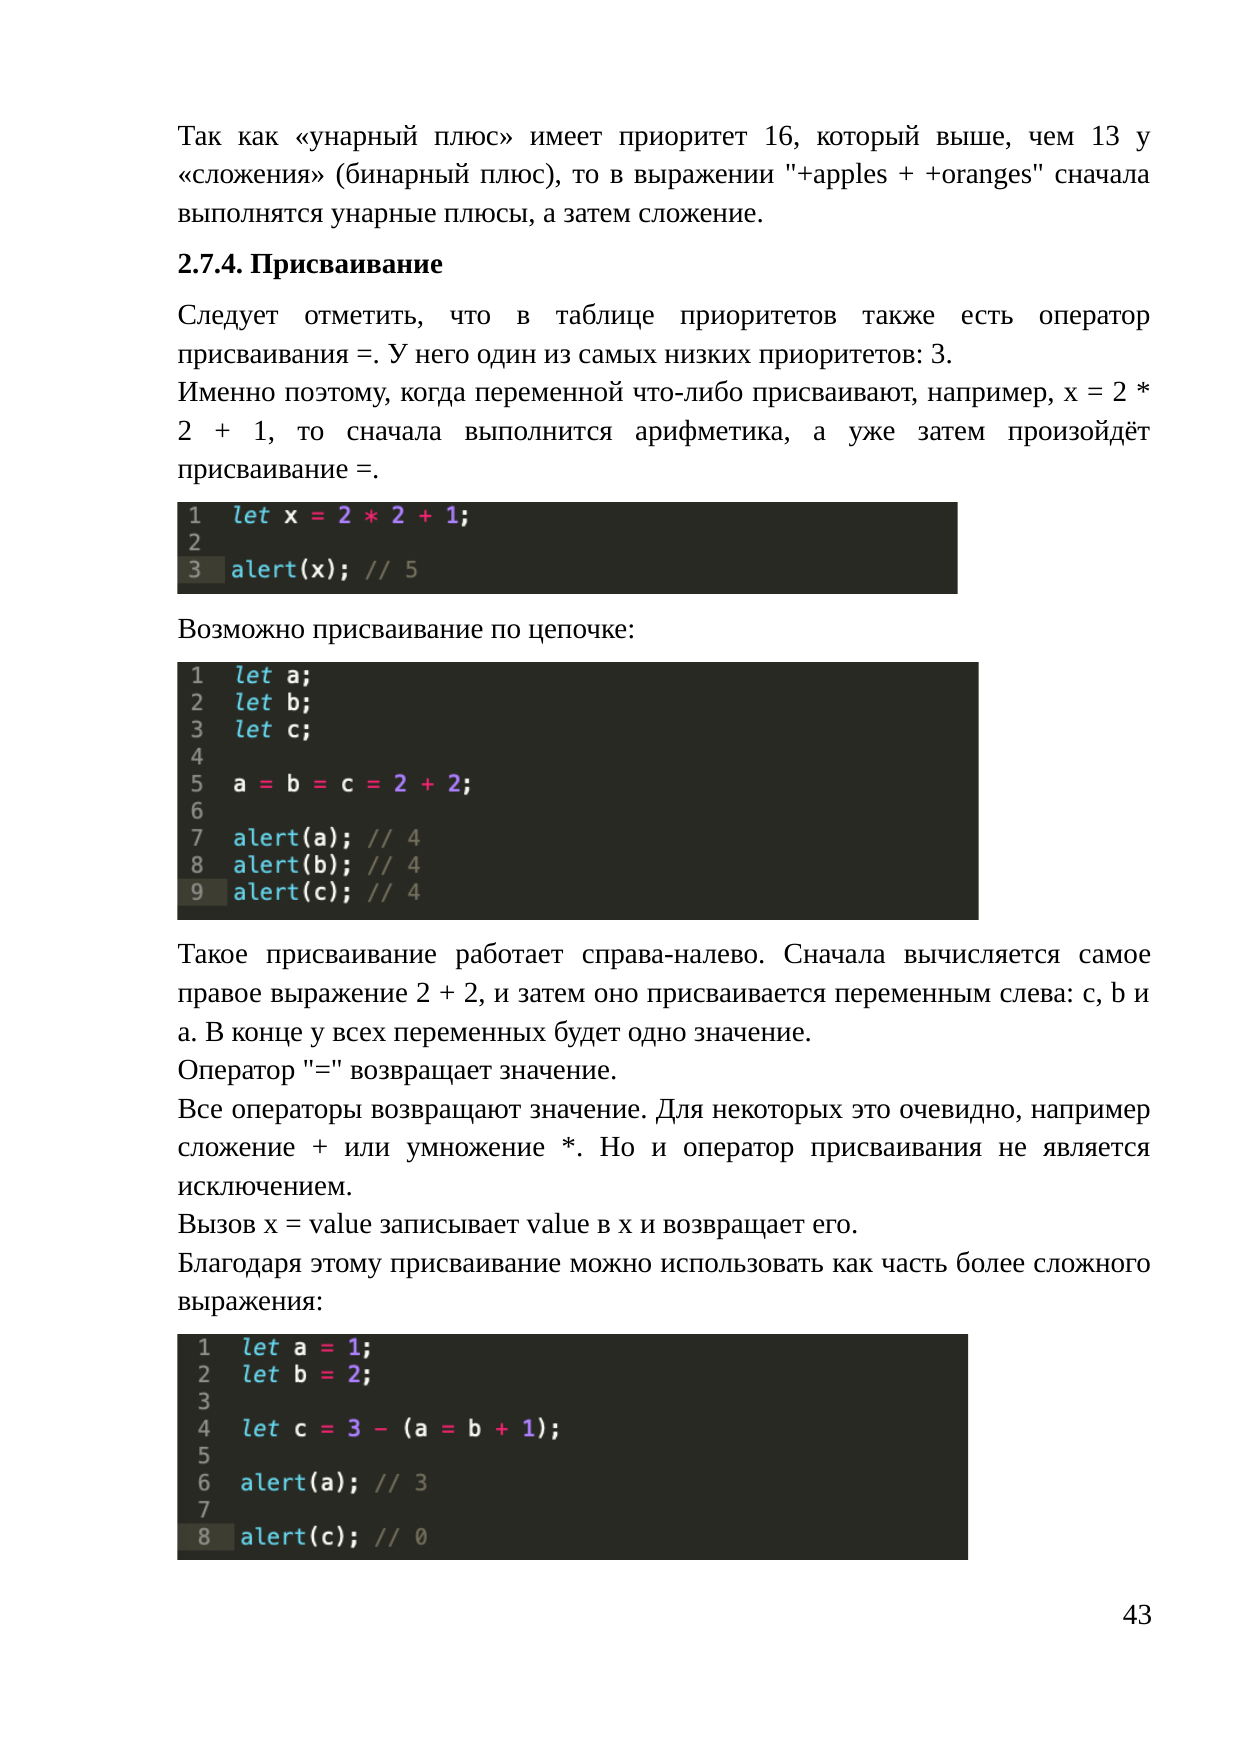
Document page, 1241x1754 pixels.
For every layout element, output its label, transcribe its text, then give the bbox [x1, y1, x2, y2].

picture [177, 662, 979, 920]
text Так как «унарный плюс» имеет приоритет 16, который выше, чем 13 у «сложения» (бинарный плюс), то в выражении "+apples + +oranges" сначала выполнятся унарные плюсы, а затем сложение. [177, 118, 1152, 229]
text Следует отметить, что в таблице приоритетов также есть оператор присваивания =. У него один из самых низких приоритетов: 3. [177, 297, 1152, 369]
text Оператор "=" возвращает значение. [177, 1052, 1152, 1086]
text Вызов x = value записывает value в x и возвращает его. [177, 1206, 1152, 1240]
picture [177, 502, 958, 594]
subtitle 2.7.4. Присваивание [177, 246, 1152, 280]
text Возможно присваивание по цепочке: [177, 611, 1152, 645]
picture [177, 1334, 969, 1560]
text Такое присваивание работает справа-налево. Сначала вычисляется самое правое выражение 2 + 2, и затем оно присваивается переменным слева: c, b и a. В конце у всех переменных будет одно значение. [177, 937, 1152, 1047]
text Все операторы возвращают значение. Для некоторых это очевидно, например сложение + или умножение *. Но и оператор присваивания не является исключением. [177, 1091, 1152, 1201]
text Благодаря этому присваивание можно использовать как часть более сложного выражения: [177, 1245, 1152, 1317]
text Именно поэтому, когда переменной что-либо присваивают, например, x = 2 * 2 + 1, то сначала выполнится арифметика, а уже затем произойдёт присваивание =. [177, 374, 1152, 485]
